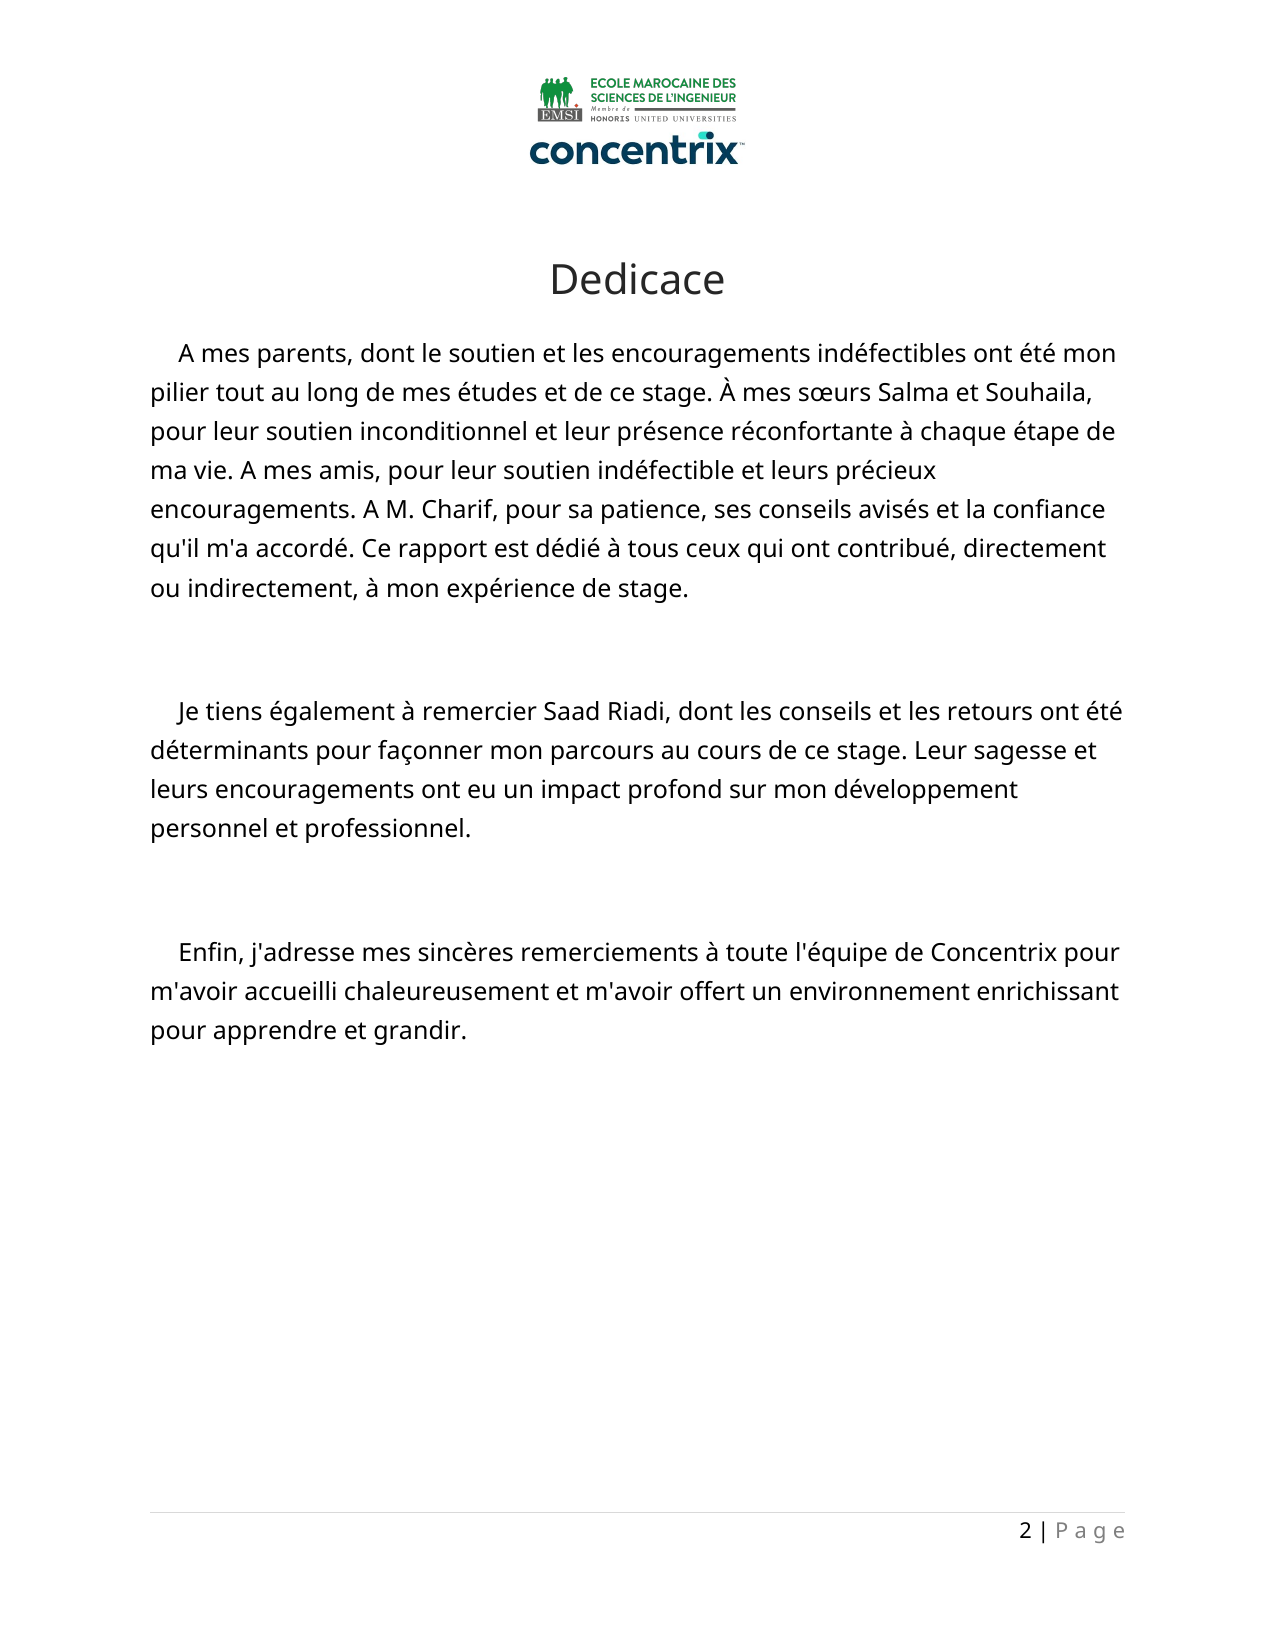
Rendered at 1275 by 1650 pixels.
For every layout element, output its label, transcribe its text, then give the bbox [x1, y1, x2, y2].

text Je tiens également à remercier Saad Riadi, dont les conseils et les retours ont été déterminants pour façonner mon parcours au cours de ce stage. Leur sagesse et leurs encouragements ont eu un impact profond sur mon développement personnel et professionnel. [150, 694, 1125, 845]
text A mes parents, dont le soutien et les encouragements indéfectibles ont été mon pilier tout au long de mes études et de ce stage. À mes sœurs Salma et Souhaila, pour leur soutien inconditionnel et leur présence réconfortante à chaque étape de ma vie. A mes amis, pour leur soutien indéfectible et leurs précieux encouragements. A M. Charif, pour sa patience, ses conseils avisés et la confiance qu'il m'a accordé. Ce rapport est dédié à tous ceux qui ont contribué, directement ou indirectement, à mon expérience de stage. [150, 335, 1125, 604]
text Enfin, j'adresse mes sincères remerciements à toute l'équipe de Concentrix pour m'avoir accueilli chaleureusement et m'avoir offert un environnement enrichissant pour apprendre et grandir. [150, 934, 1125, 1047]
picture [528, 75, 747, 170]
subtitle Dedicace [150, 250, 1125, 307]
